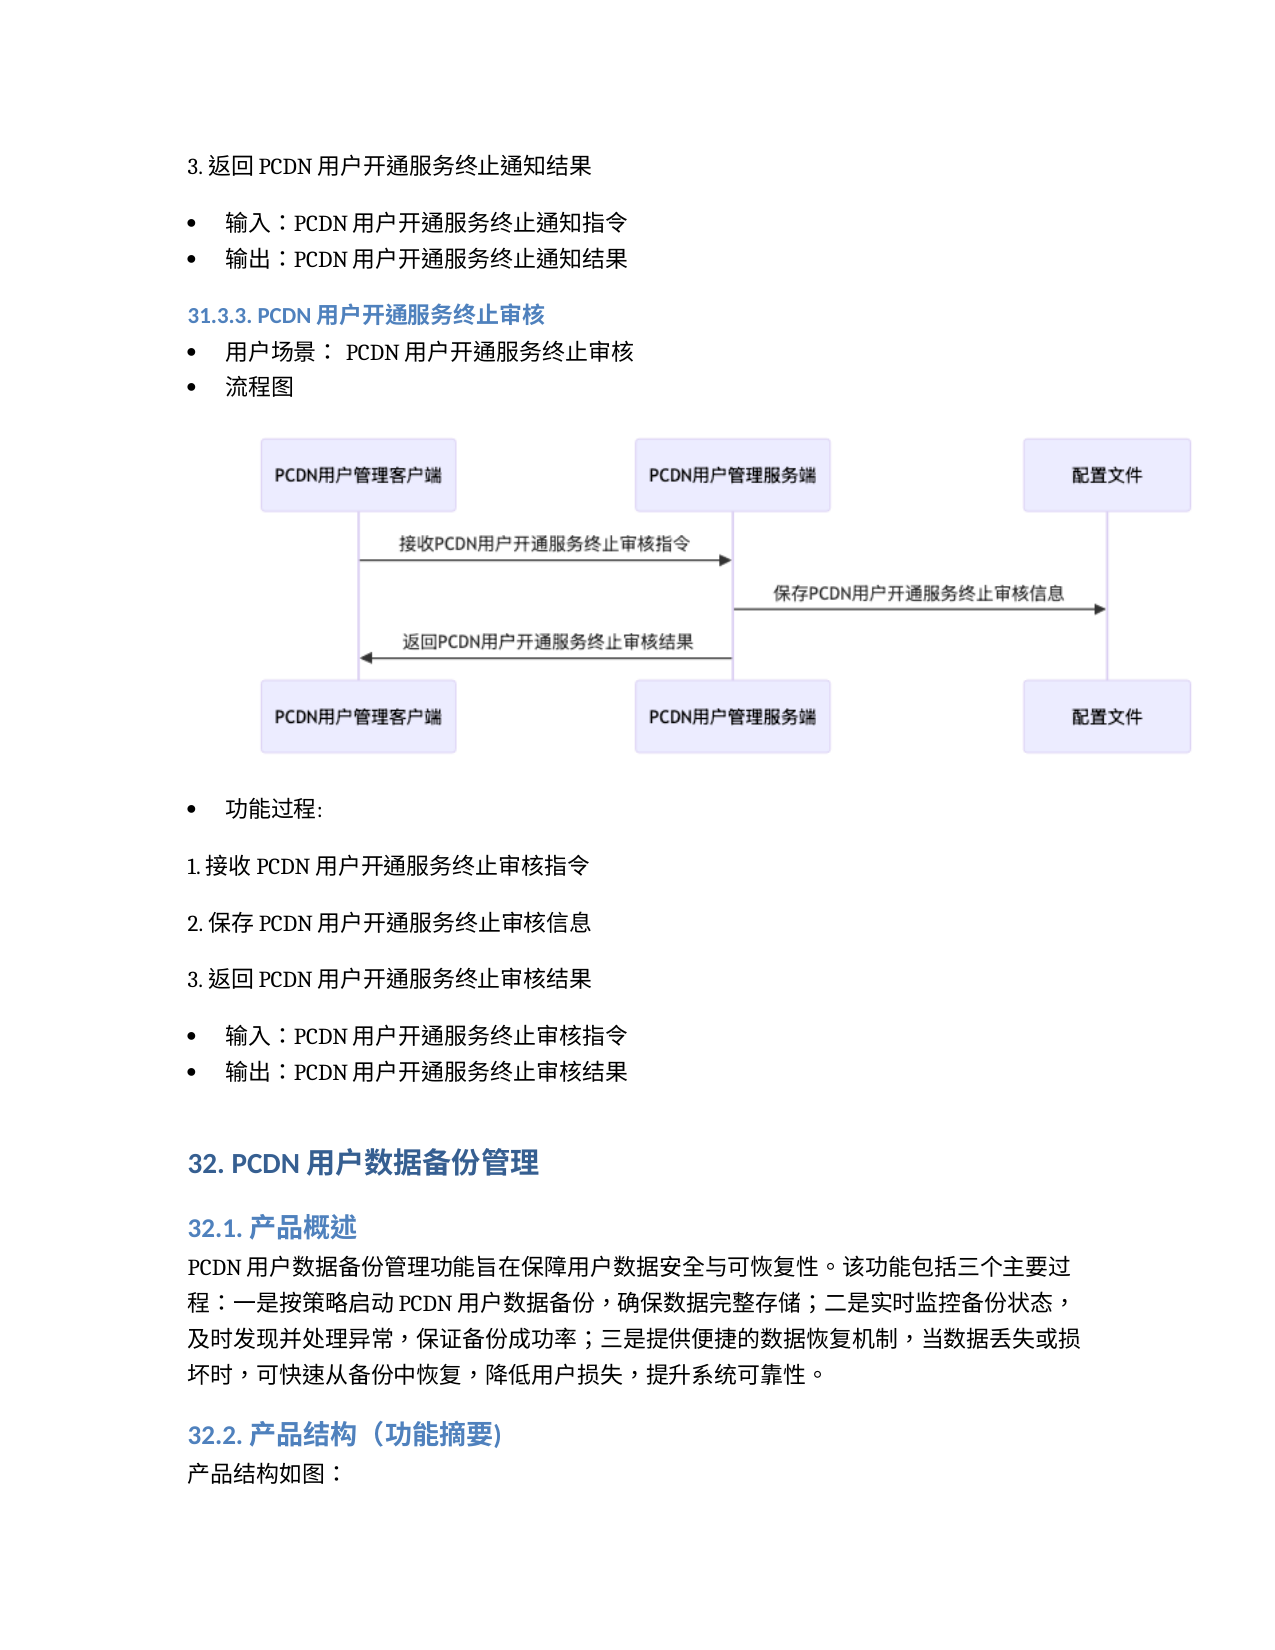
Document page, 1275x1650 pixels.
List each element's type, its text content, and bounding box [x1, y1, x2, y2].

list 流程图 [187, 371, 1087, 403]
list 用户场景： PCDN用户开通服务终止审核 [187, 335, 1087, 367]
list 输入：PCDN用户开通服务终止通知指令 [187, 207, 1087, 238]
subtitle 32.1. 产品概述 [187, 1208, 1087, 1245]
text PCDN用户数据备份管理功能旨在保障用户数据安全与可恢复性。该功能包括三个主要过程：一是按策略启动PCDN用户数据备份，确保数据完整存储；二是实时监控备份状态，及时发现并处理异常，保证备份成功率；三是提供便捷的数据恢复机制，当数据丢失或损坏时，可快速从备份中恢复，降低用户损失，提升系统可靠性。 [187, 1251, 1087, 1390]
list 输出：PCDN用户开通服务终止审核结果 [187, 1056, 1087, 1087]
list 输入：PCDN用户开通服务终止审核指令 [187, 1020, 1087, 1051]
text 2. 保存PCDN用户开通服务终止审核信息 [187, 907, 1087, 938]
text 3. 返回PCDN用户开通服务终止通知结果 [187, 150, 1087, 181]
list 功能过程: [187, 793, 1087, 824]
text 1. 接收PCDN用户开通服务终止审核指令 [187, 850, 1087, 881]
list 输出：PCDN用户开通服务终止通知结果 [187, 243, 1087, 274]
text 产品结构如图： [187, 1458, 1087, 1489]
subtitle 31.3.3. PCDN用户开通服务终止审核 [187, 299, 1087, 331]
subtitle 32.2. 产品结构（功能摘要) [187, 1415, 1087, 1452]
subtitle 32. PCDN用户数据备份管理 [187, 1142, 1087, 1182]
text 3. 返回PCDN用户开通服务终止审核结果 [187, 963, 1087, 994]
picture [206, 428, 1257, 769]
